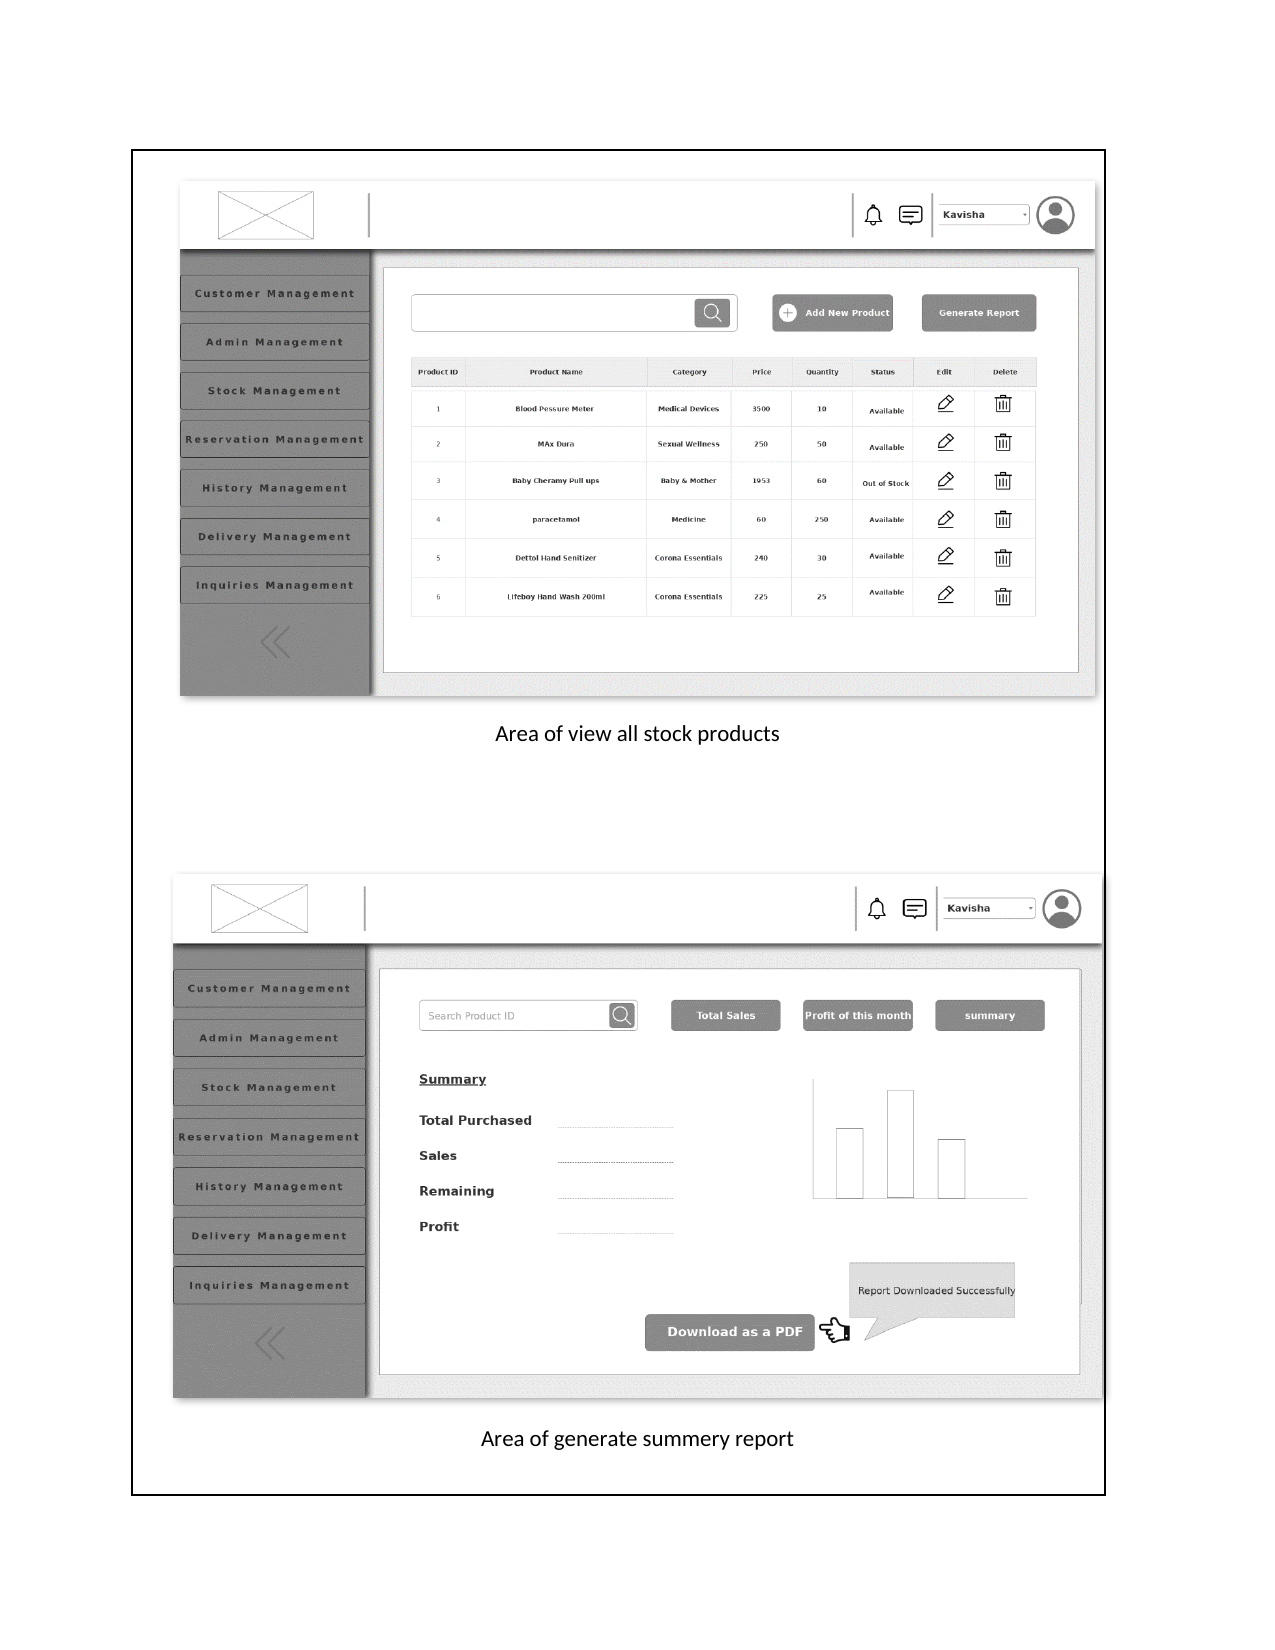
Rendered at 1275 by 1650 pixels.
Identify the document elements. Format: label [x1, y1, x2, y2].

picture [180, 181, 1095, 696]
picture [173, 874, 1102, 1398]
